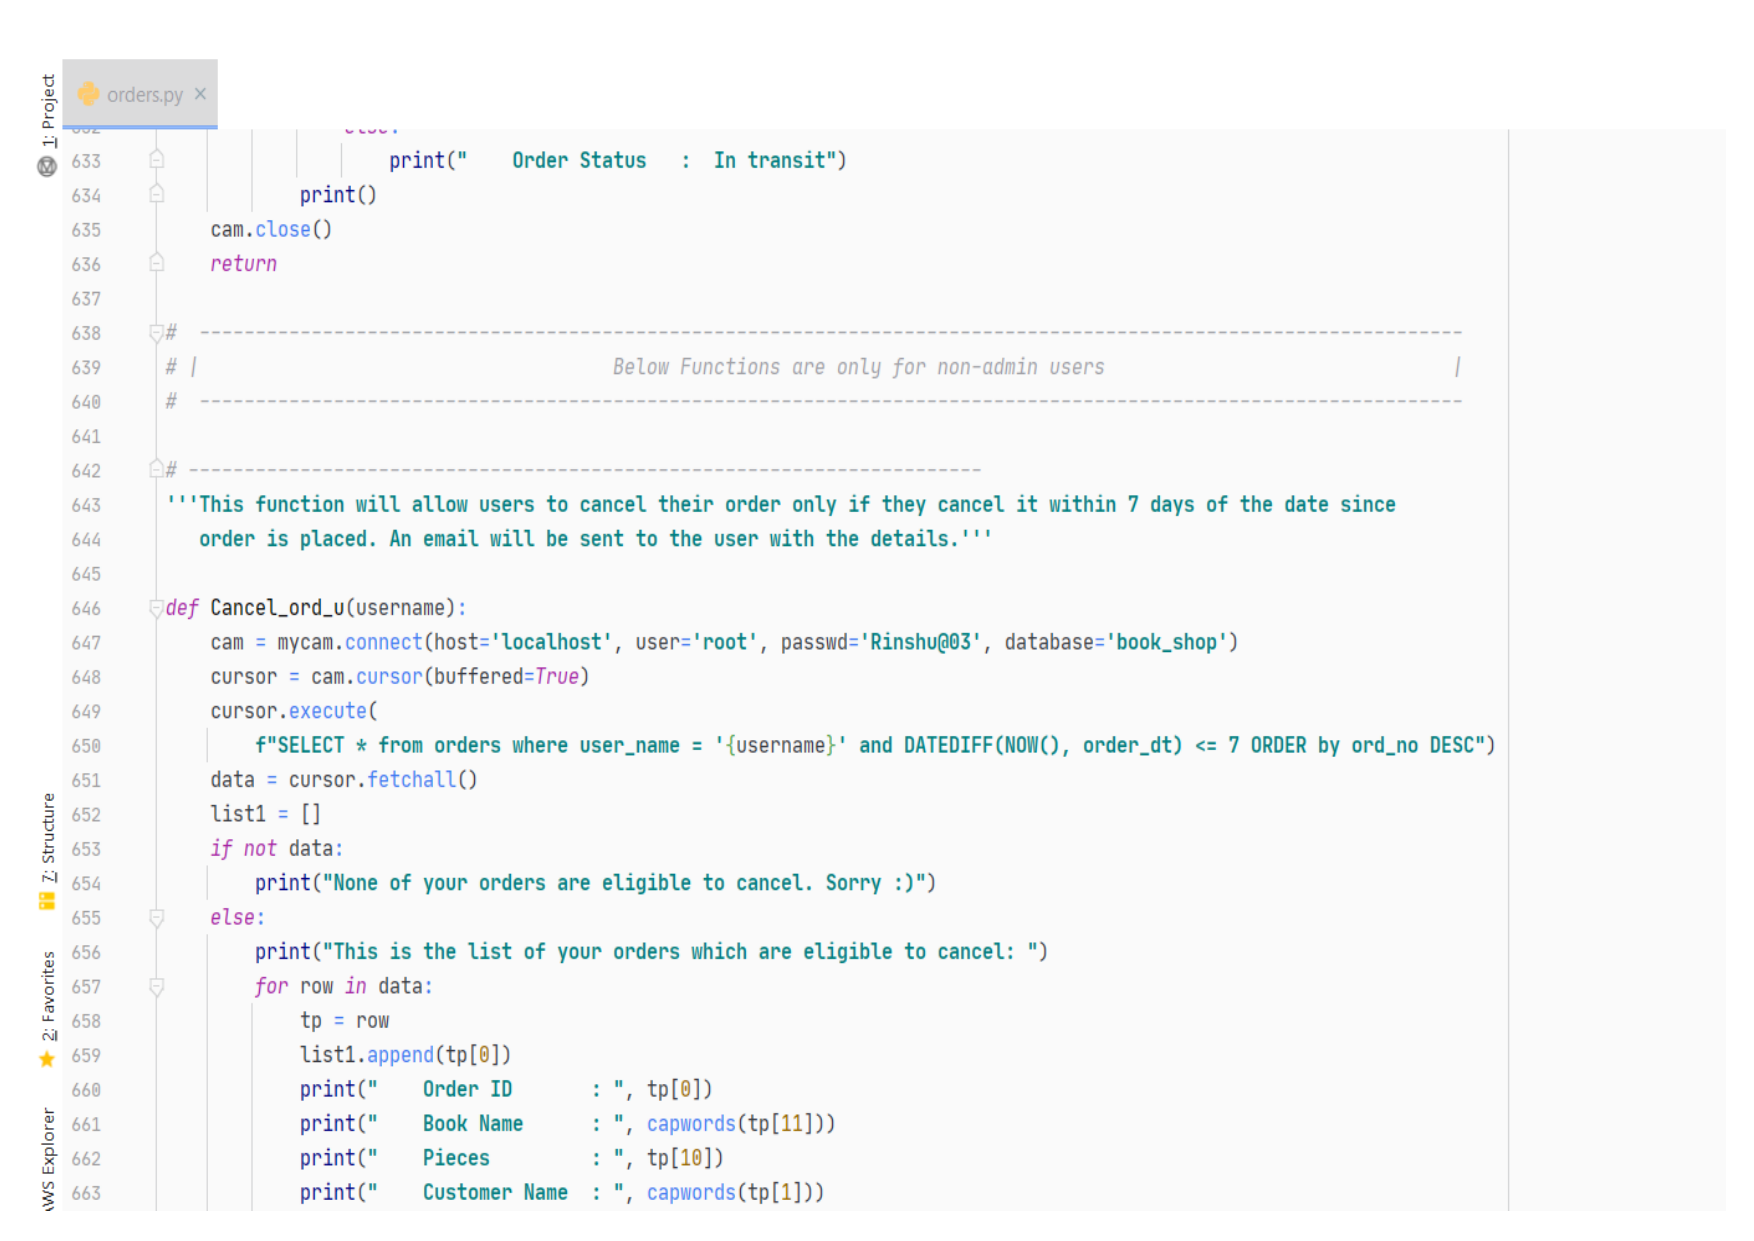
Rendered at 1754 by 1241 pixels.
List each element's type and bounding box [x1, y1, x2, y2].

picture [29, 59, 1726, 1211]
